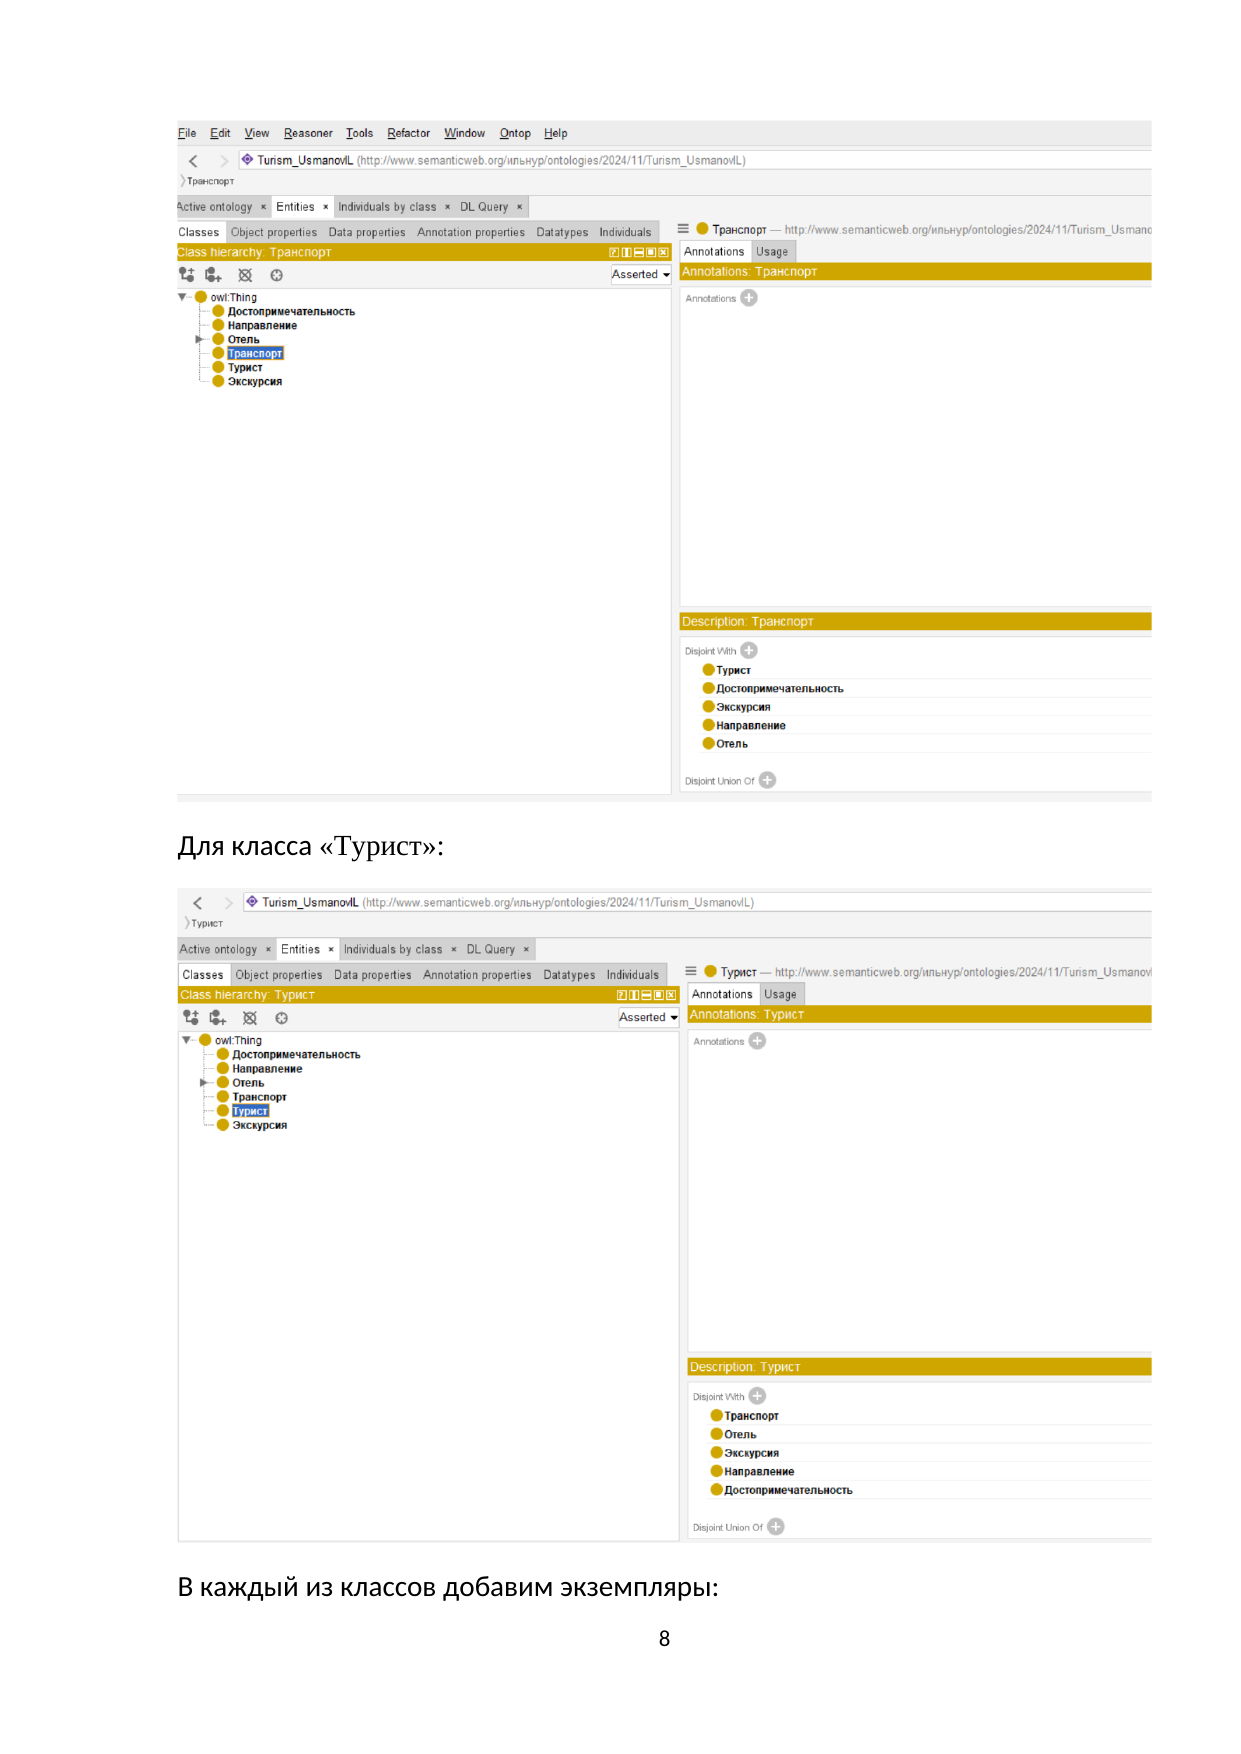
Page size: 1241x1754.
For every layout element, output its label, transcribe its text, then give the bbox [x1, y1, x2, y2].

picture [177, 888, 1152, 1543]
picture [177, 118, 1152, 802]
text Для класса «Турист»: [177, 827, 1152, 862]
text В каждый из классов добавим экземпляры: [177, 1568, 1152, 1604]
